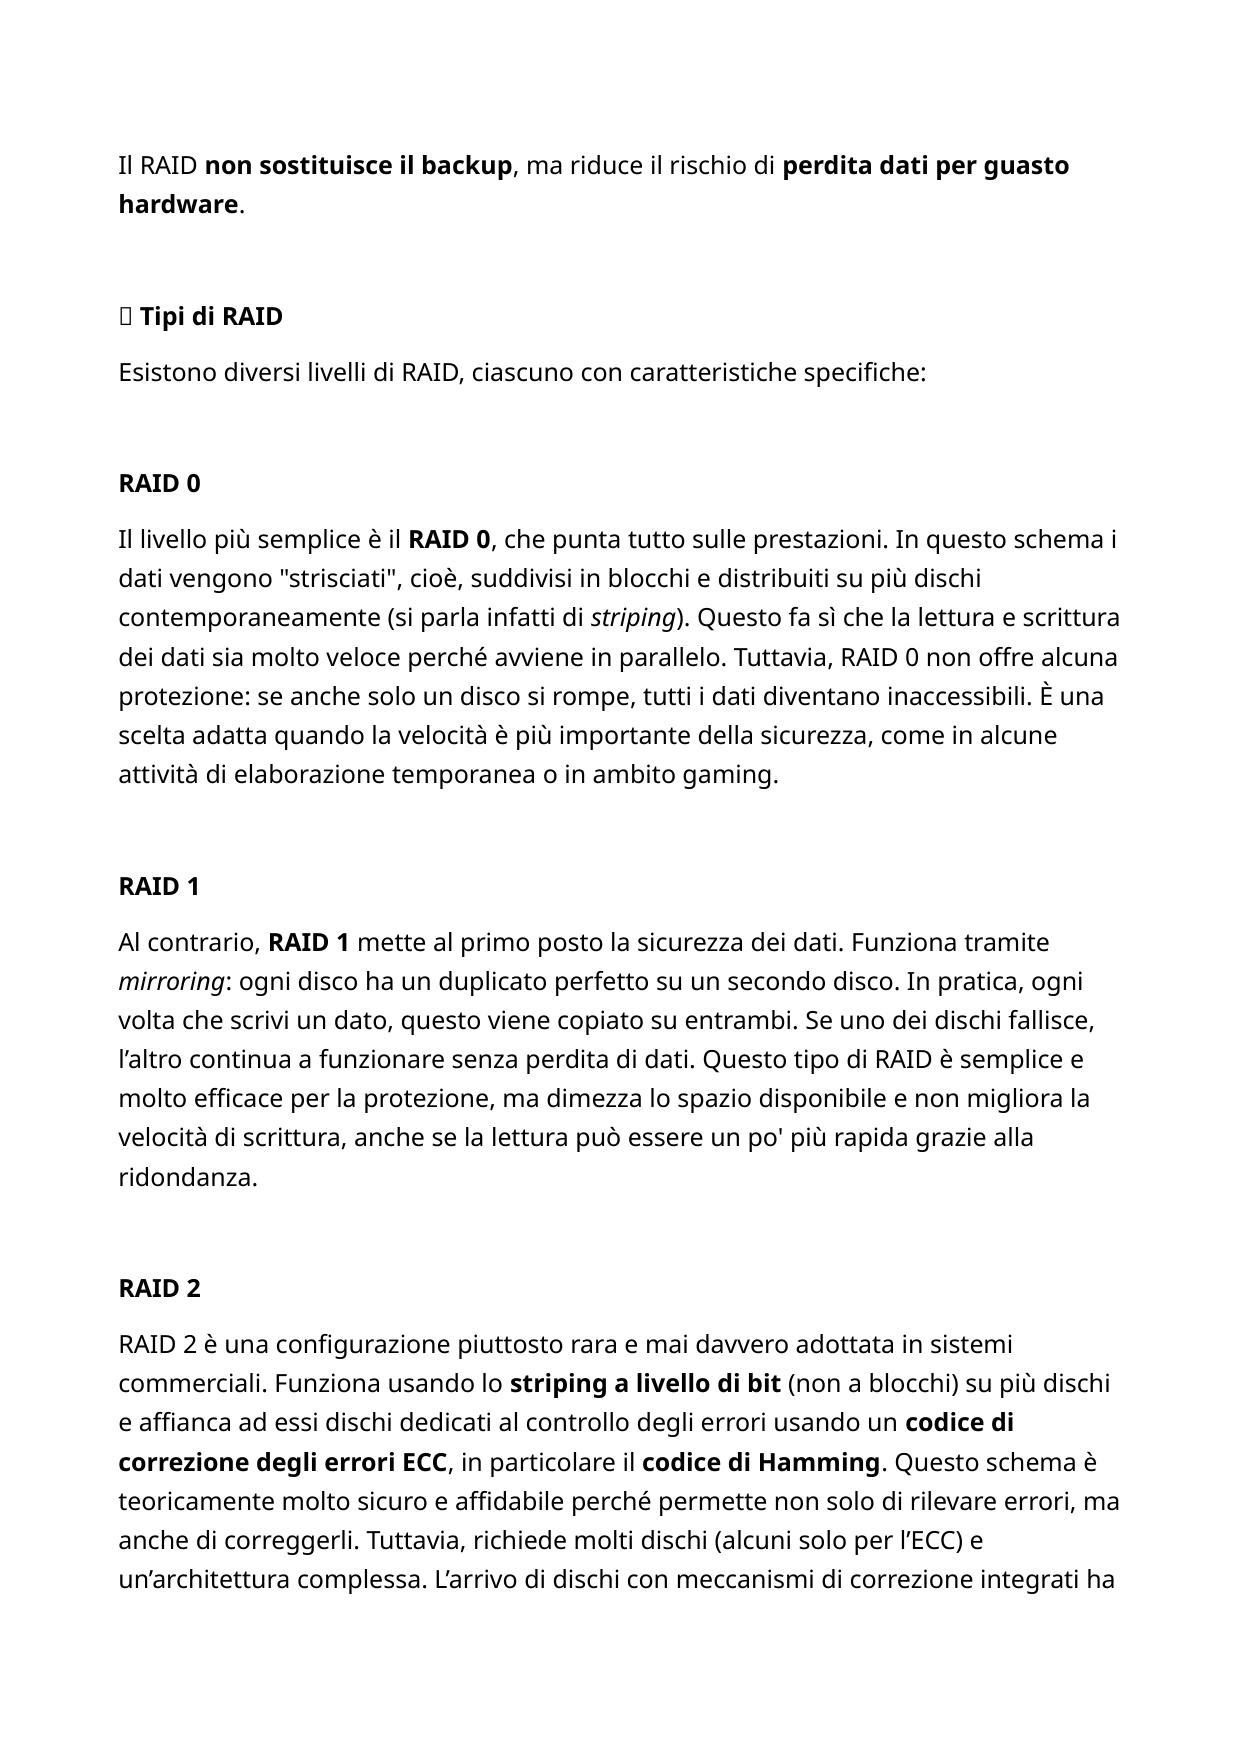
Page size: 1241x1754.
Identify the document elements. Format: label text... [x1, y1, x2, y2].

text 🔧 Tipi di RAID [118, 298, 1122, 332]
text Il livello più semplice è il RAID 0, che punta tutto sulle prestazioni. In questo schema i dati vengono "strisciati", cioè, suddivisi in blocchi e distribuiti su più dischi contemporaneamente (si parla infatti di striping). Questo fa sì che la lettura e scrittura dei dati sia molto veloce perché avviene in parallelo. Tuttavia, RAID 0 non offre alcuna protezione: se anche solo un disco si rompe, tutti i dati diventano inaccessibili. È una scelta adatta quando la velocità è più importante della sicurezza, come in alcune attività di elaborazione temporanea o in ambito gaming. [118, 522, 1122, 791]
text Al contrario, RAID 1 mette al primo posto la sicurezza dei dati. Funziona tramite mirroring: ogni disco ha un duplicato perfetto su un secondo disco. In pratica, ogni volta che scrivi un dato, questo viene copiato su entrambi. Se uno dei dischi fallisce, l’altro continua a funzionare senza perdita di dati. Questo tipo di RAID è semplice e molto efficace per la protezione, ma dimezza lo spazio disponibile e non migliora la velocità di scrittura, anche se la lettura può essere un po' più rapida grazie alla ridondanza. [118, 924, 1122, 1193]
text RAID 1 [118, 868, 1122, 902]
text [118, 1327, 1122, 1596]
text RAID 0 [118, 466, 1122, 500]
text Il RAID non sostituisce il backup, ma riduce il rischio di perdita dati per guasto hardware. [118, 148, 1122, 221]
text Esistono diversi livelli di RAID, ciascuno con caratteristiche specifiche: [118, 354, 1122, 388]
text RAID 2 [118, 1271, 1122, 1305]
